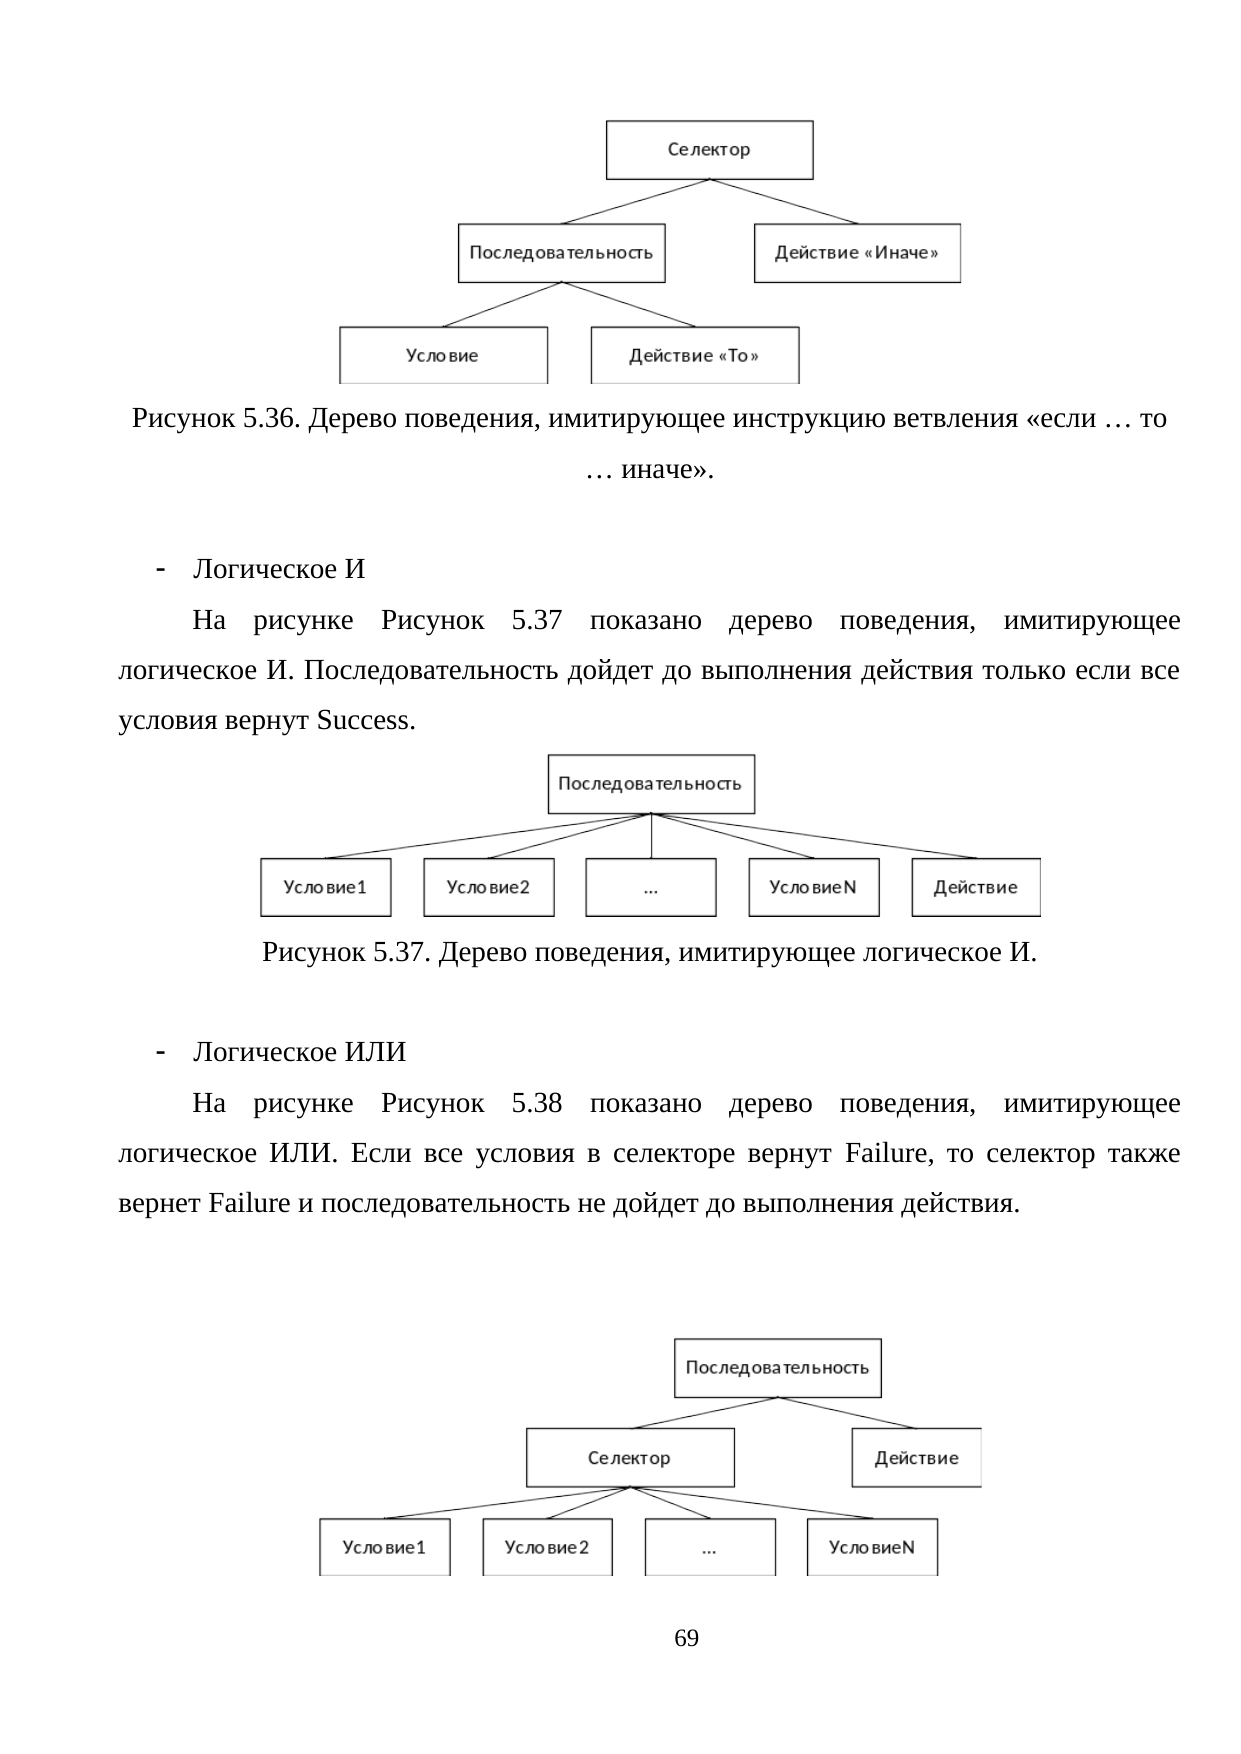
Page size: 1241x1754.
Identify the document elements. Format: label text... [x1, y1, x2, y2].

subtitle Логическое ИЛИ [156, 1034, 1181, 1068]
subtitle Логическое И [156, 551, 1181, 585]
